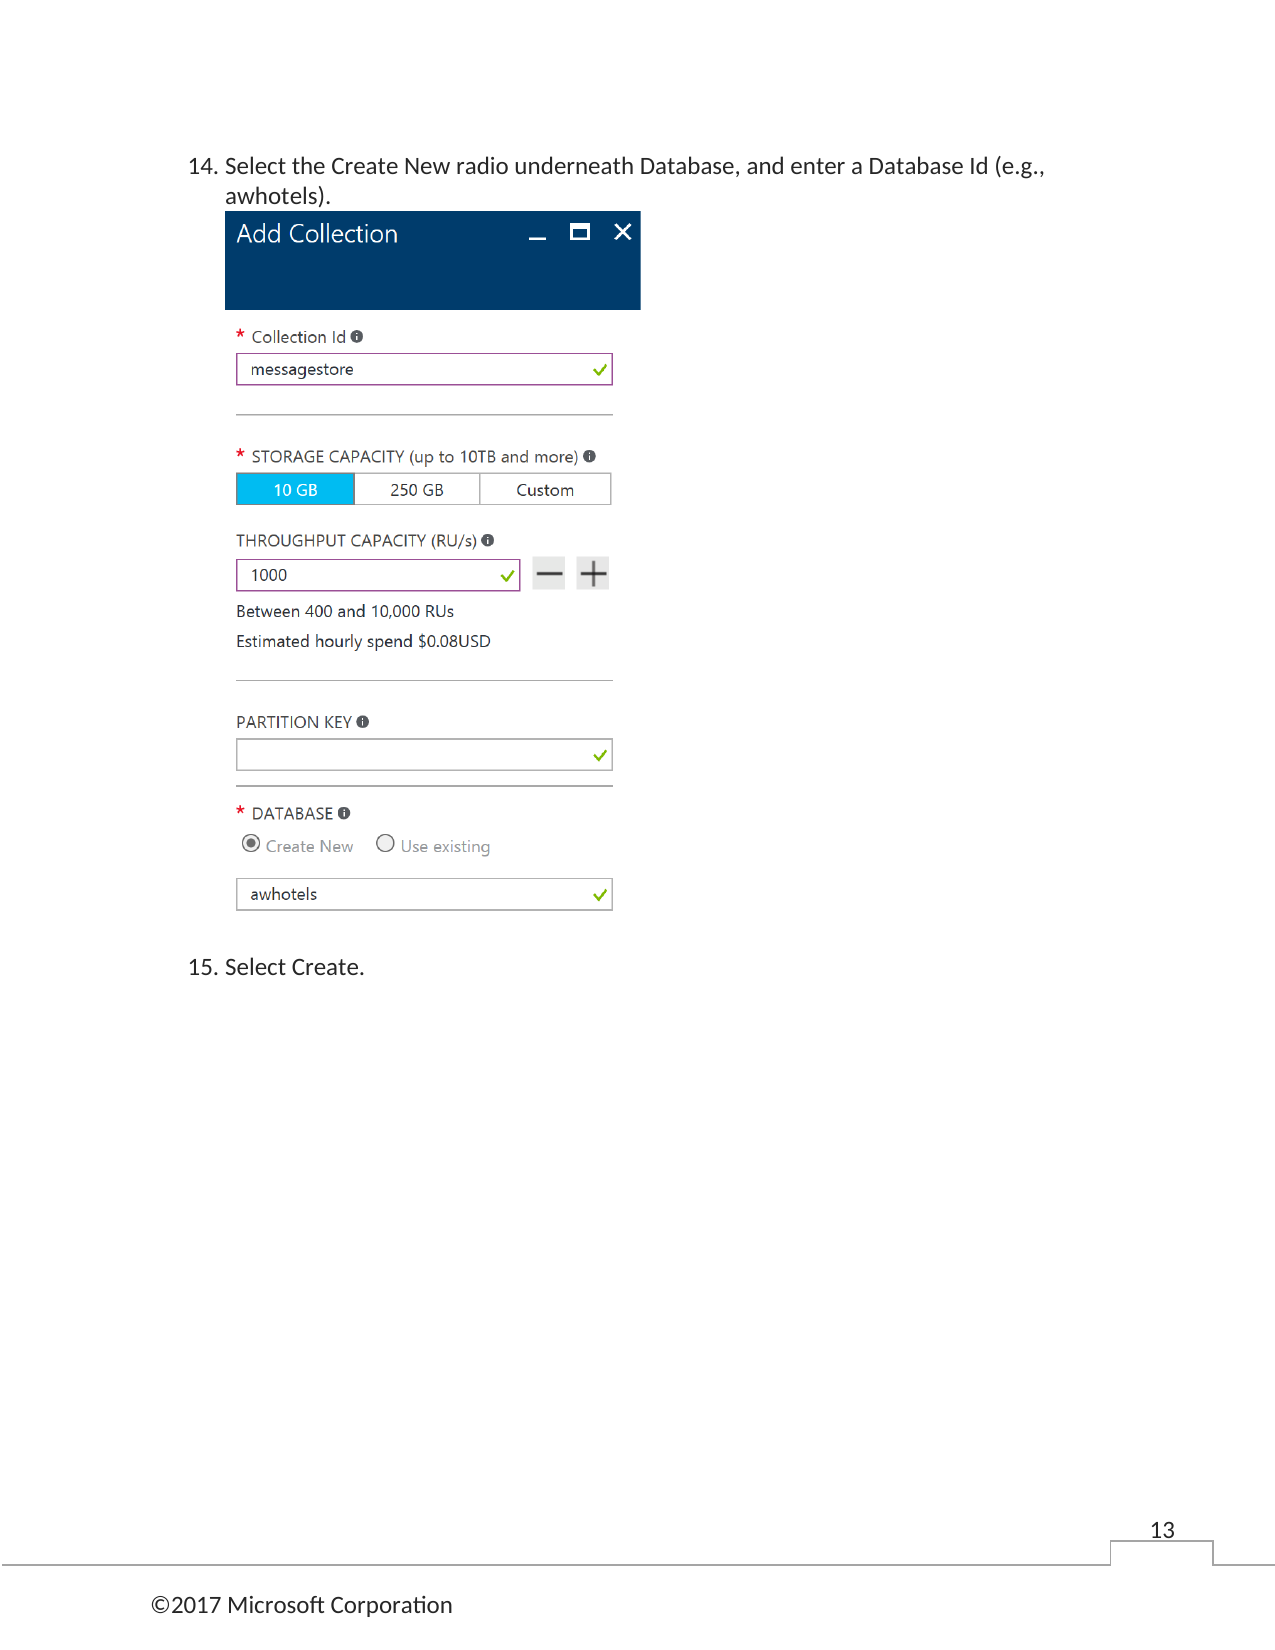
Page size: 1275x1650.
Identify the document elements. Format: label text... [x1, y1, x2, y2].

list Select Create. [187, 951, 1125, 1073]
picture [225, 211, 641, 921]
